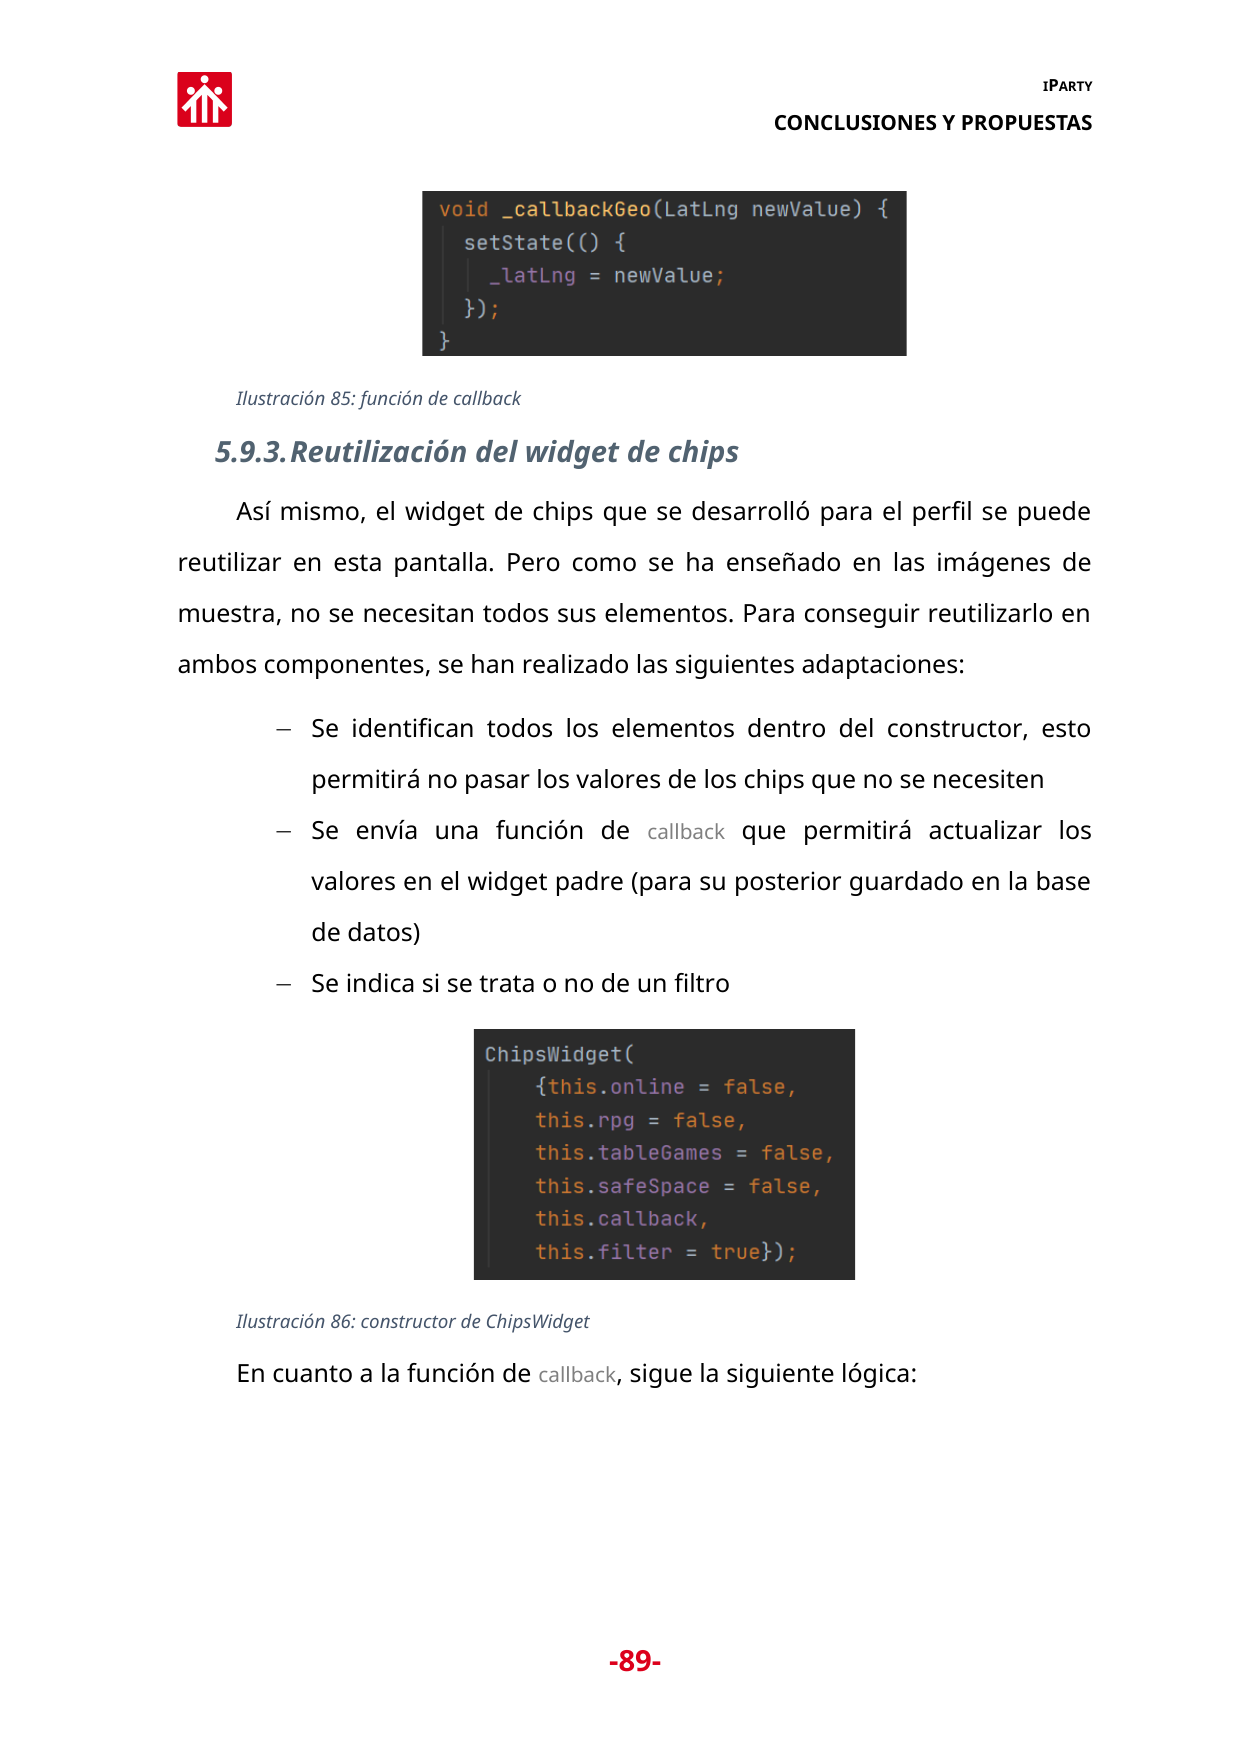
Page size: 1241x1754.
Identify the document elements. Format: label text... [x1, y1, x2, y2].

picture [177, 72, 232, 127]
text Así mismo, el widget de chips que se desarrolló para el perfil se puede reutilizar en esta pantalla. Pero como se ha enseñado en las imágenes de muestra, no se necesitan todos sus elementos. Para conseguir reutilizarlo en ambos componentes, se han realizado las siguientes adaptaciones: [177, 494, 1092, 681]
picture [473, 1029, 855, 1280]
picture [422, 191, 907, 356]
text Ilustración 86: constructor de ChipsWidget [177, 1309, 1092, 1334]
subtitle Reutilización del widget de chips [215, 431, 1092, 471]
list Se indica si se trata o no de un filtro [274, 966, 1092, 1000]
text Ilustración 85: función de callback [177, 385, 1092, 411]
text En cuanto a la función de callback, sigue la siguiente lógica: [177, 1355, 1092, 1389]
list Se envía una función de callback que permitirá actualizar los valores en el widget padre (para su posterior guardado en la base de datos) [274, 813, 1092, 949]
list Se identifican todos los elementos dentro del constructor, esto permitirá no pasar los valores de los chips que no se necesiten [274, 711, 1092, 796]
